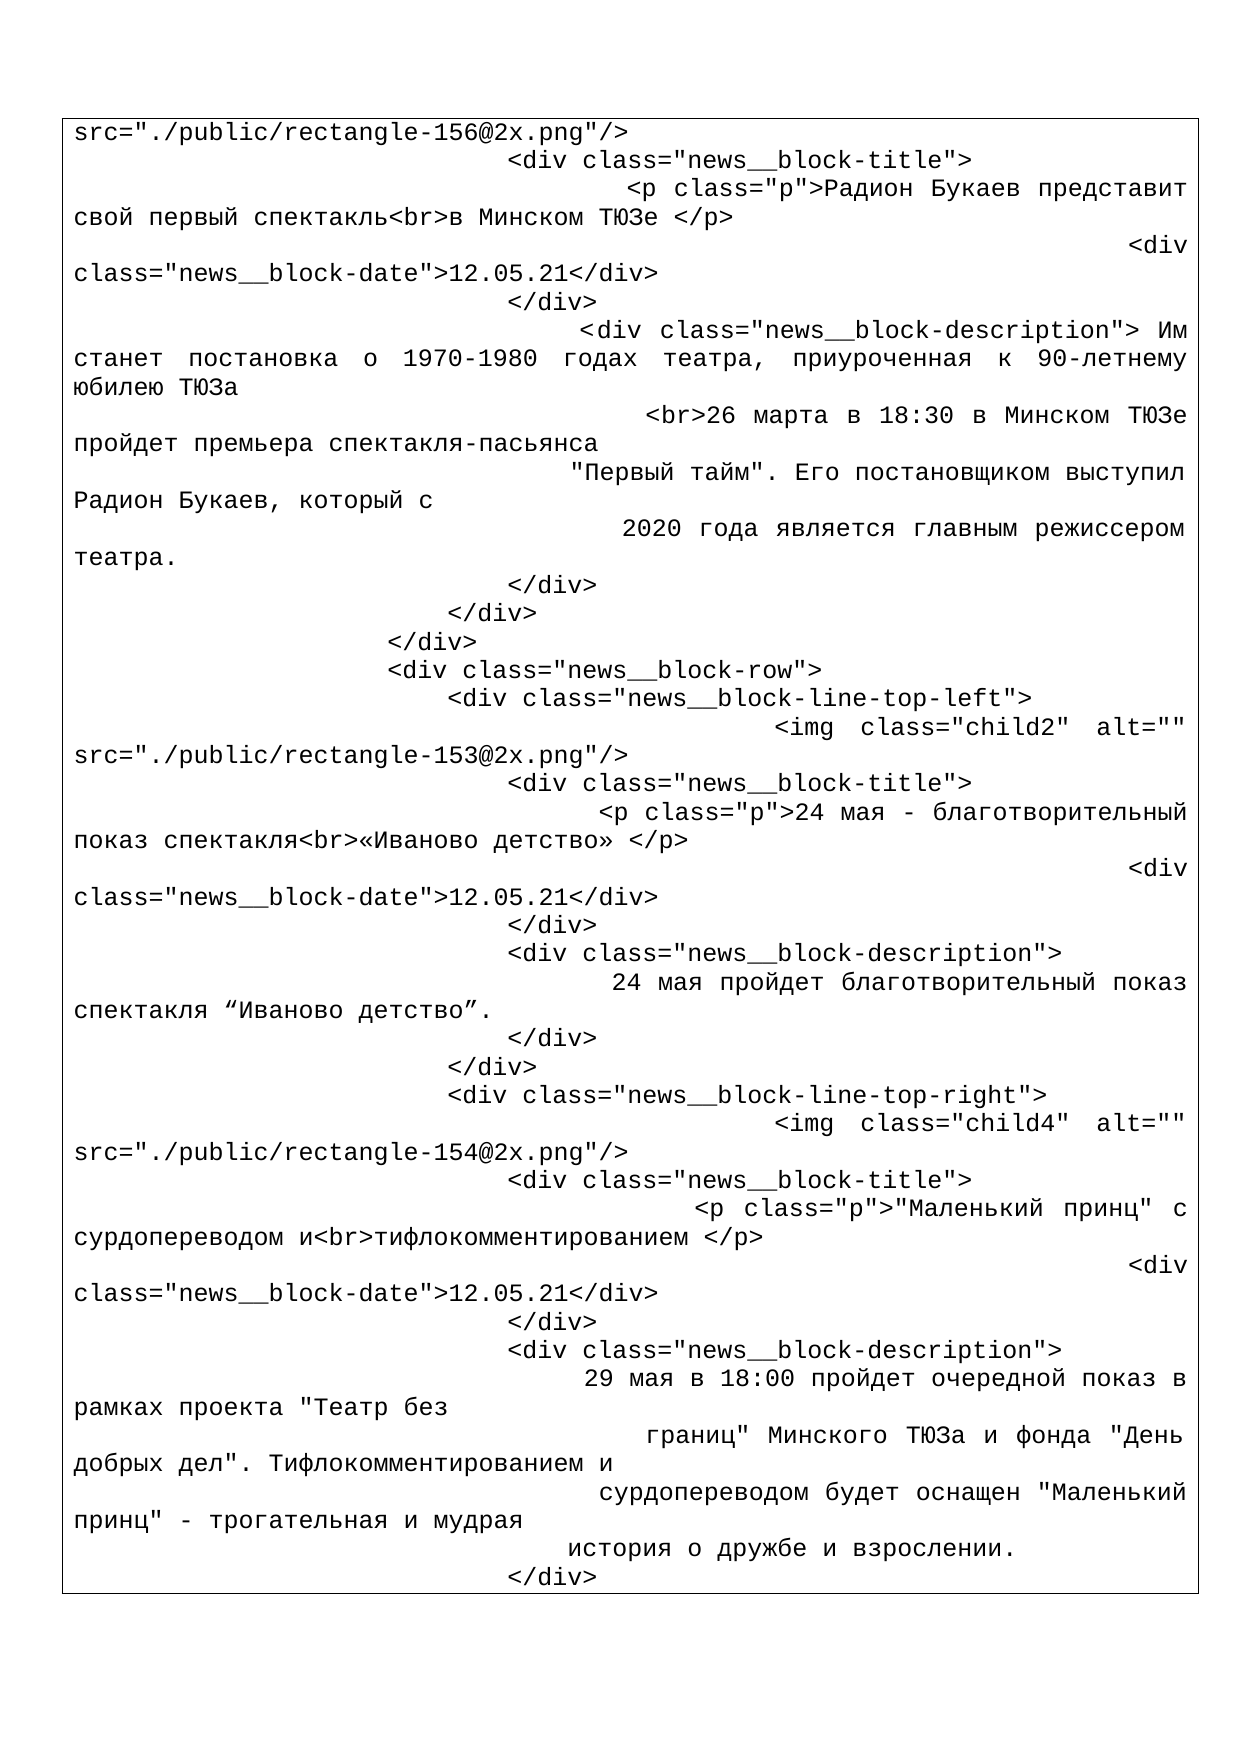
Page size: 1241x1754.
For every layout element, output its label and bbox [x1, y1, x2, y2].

table_header [63, 119, 1198, 1592]
